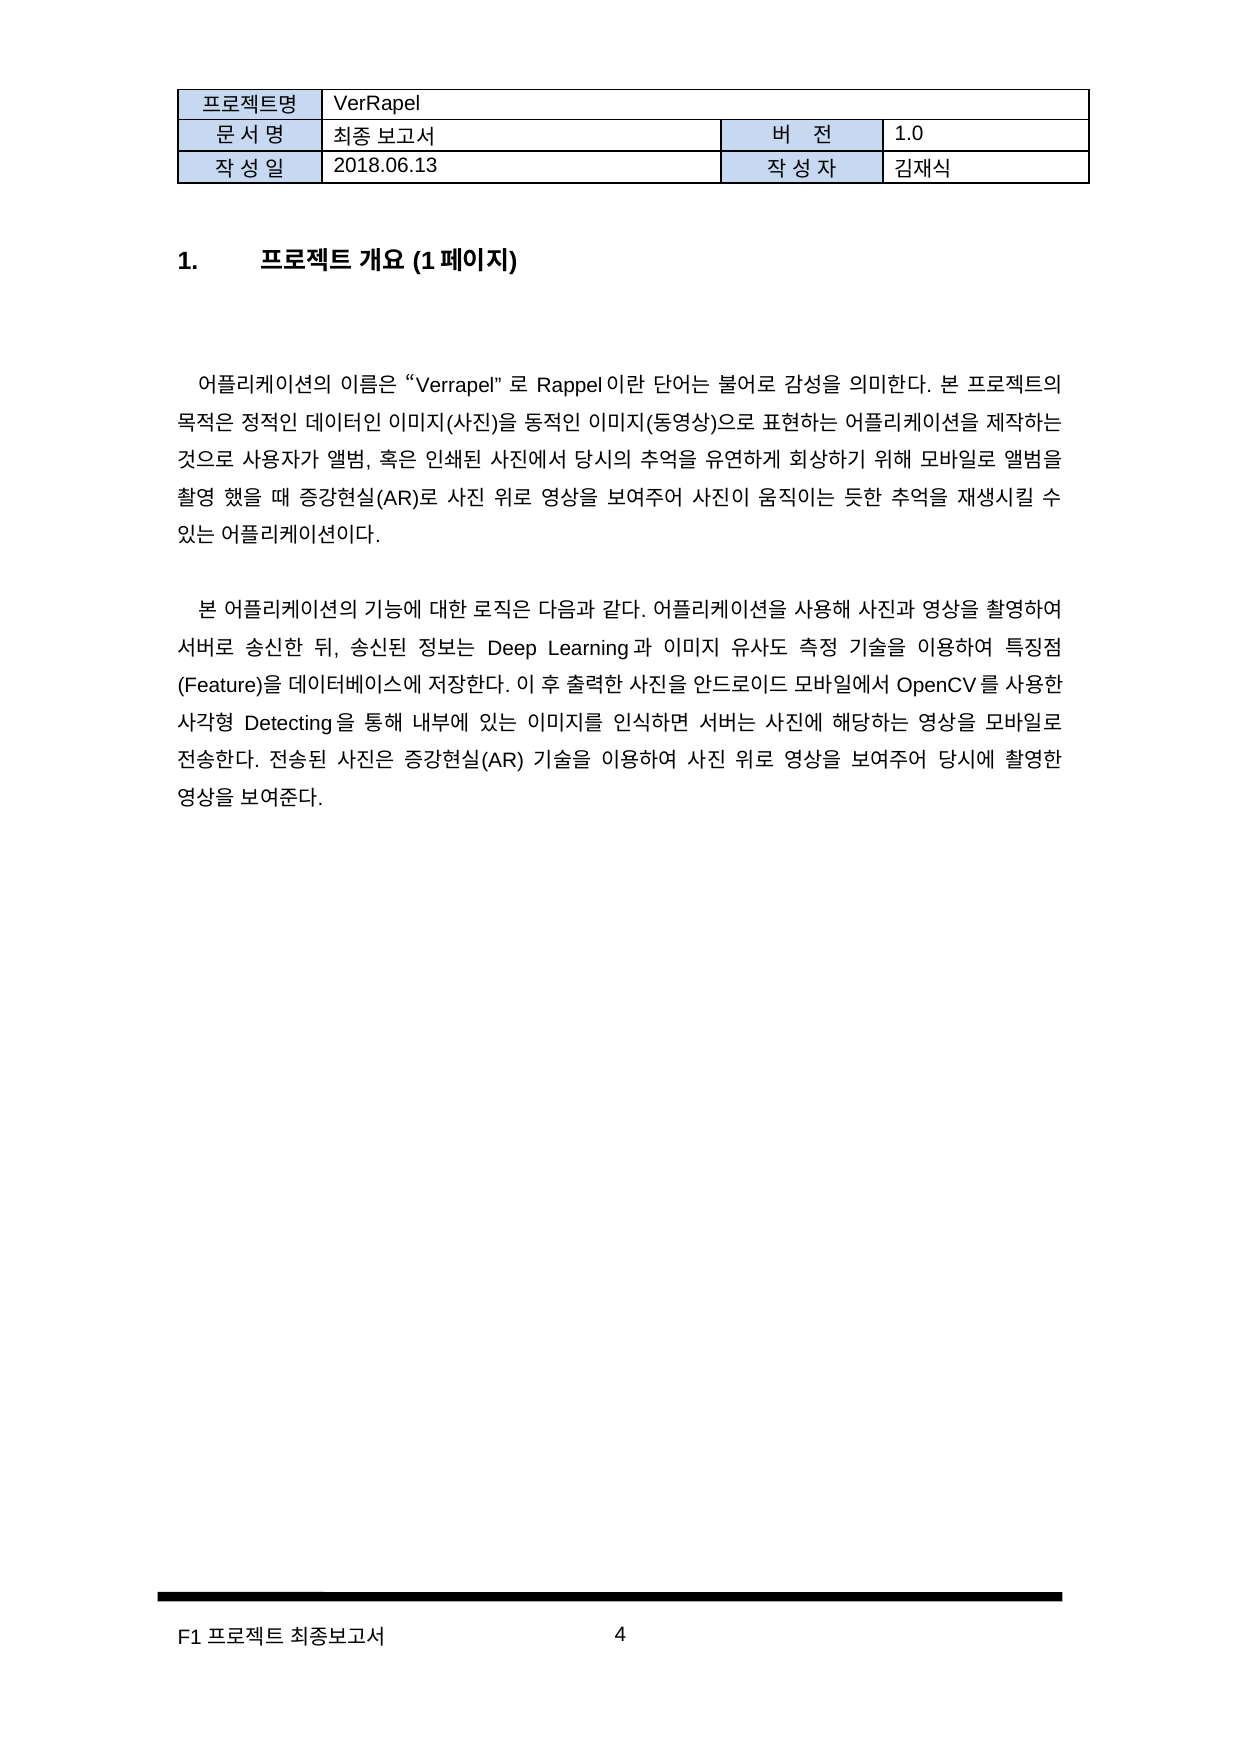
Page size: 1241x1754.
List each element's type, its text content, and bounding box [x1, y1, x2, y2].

text 어플리케이션의 이름은 “Verrapel” 로 Rappel이란 단어는 불어로 감성을 의미한다. 본 프로젝트의 목적은 정적인 데이터인 이미지(사진)을 동적인 이미지(동영상)으로 표현하는 어플리케이션을 제작하는 것으로 사용자가 앨범, 혹은 인쇄된 사진에서 당시의 추억을 유연하게 회상하기 위해 모바일로 앨범을 촬영 했을 때 증강현실(AR)로 사진 위로 영상을 보여주어 사진이 움직이는 듯한 추억을 재생시킬 수 있는 어플리케이션이다. [177, 364, 1063, 552]
subtitle 프로젝트 개요 (1페이지) [177, 239, 1063, 277]
text 본 어플리케이션의 기능에 대한 로직은 다음과 같다. 어플리케이션을 사용해 사진과 영상을 촬영하여 서버로 송신한 뒤, 송신된 정보는 Deep Learning과 이미지 유사도 측정 기술을 이용하여 특징점(Feature)을 데이터베이스에 저장한다. 이 후 출력한 사진을 안드로이드 모바일에서 OpenCV를 사용한 사각형 Detecting을 통해 내부에 있는 이미지를 인식하면 서버는 사진에 해당하는 영상을 모바일로 전송한다. 전송된 사진은 증강현실(AR) 기술을 이용하여 사진 위로 영상을 보여주어 당시에 촬영한 영상을 보여준다. [177, 589, 1063, 814]
